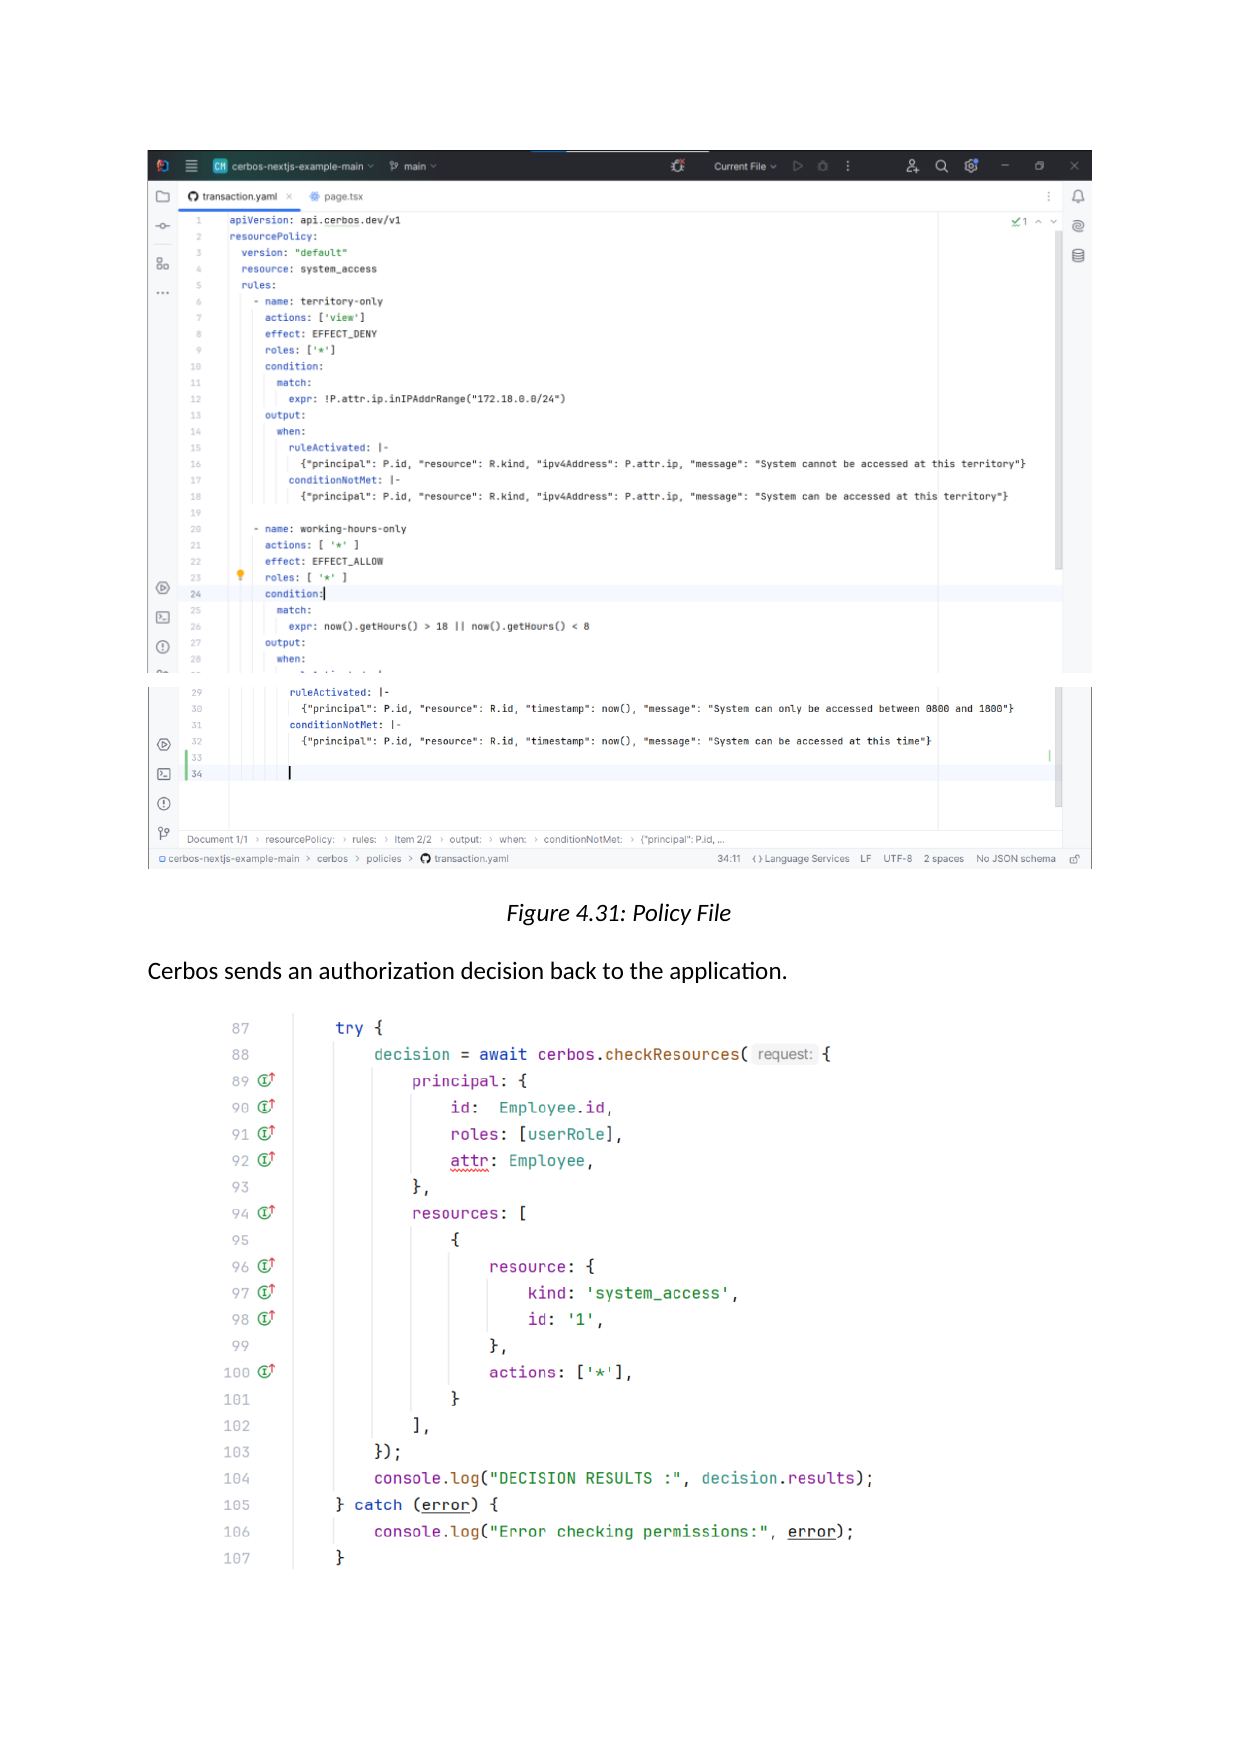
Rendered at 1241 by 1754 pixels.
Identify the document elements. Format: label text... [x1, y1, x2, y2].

picture [207, 1013, 1033, 1569]
picture [147, 147, 1092, 673]
text Figure 4.31: Policy File [148, 897, 1092, 927]
text Cerbos sends an authorization decision back to the application. [148, 955, 1092, 985]
picture [147, 687, 1092, 869]
